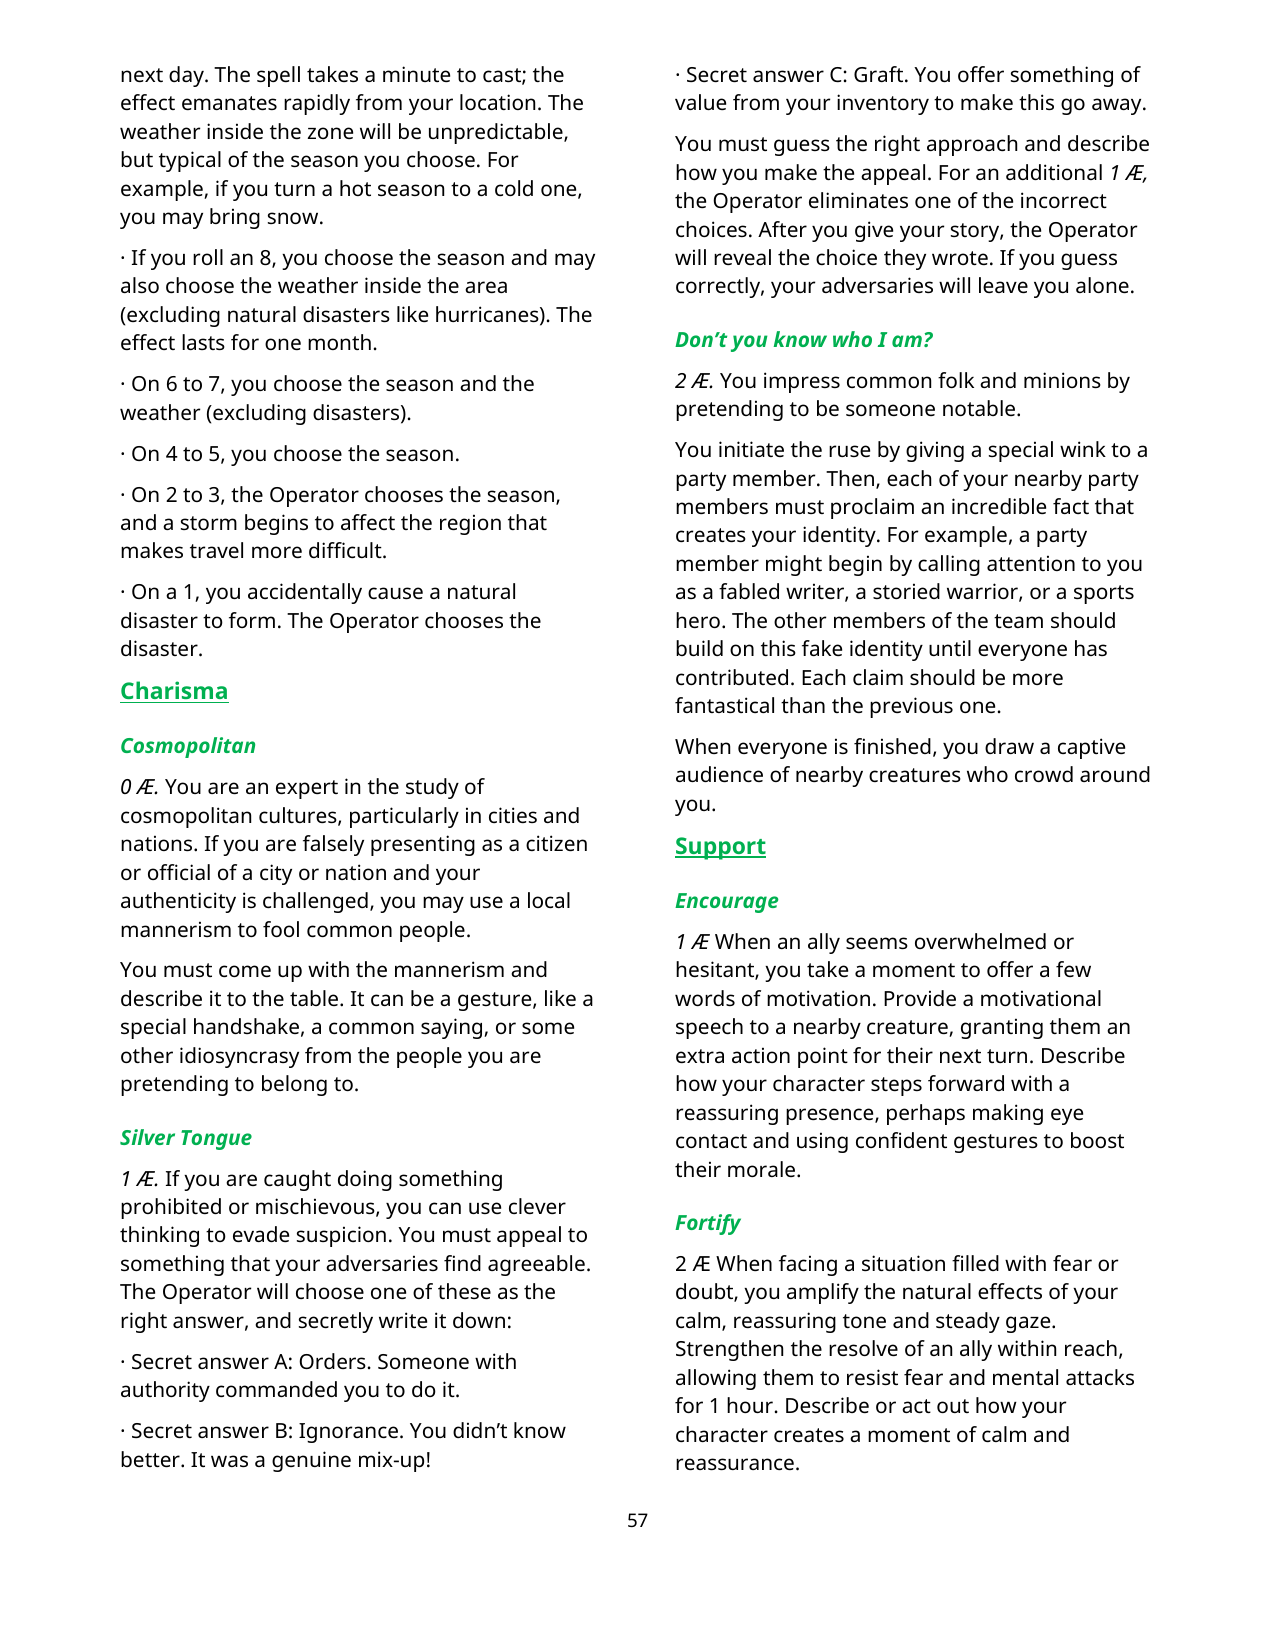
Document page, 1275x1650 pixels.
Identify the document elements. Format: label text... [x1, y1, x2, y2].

text 0 Æ. You are an expert in the study of cosmopolitan cultures, particularly in cities and nations. If you are falsely presenting as a citizen or official of a city or nation and your authenticity is challenged, you may use a local mannerism to fool common people. [120, 772, 600, 943]
text · Secret answer C: Graft. You offer something of value from your inventory to make this go away. [675, 60, 1155, 117]
text · Secret answer A: Orders. Someone with authority commanded you to do it. [120, 1347, 600, 1404]
text You must come up with the mannerism and describe it to the table. It can be a gesture, like a special handshake, a common saying, or some other idiosyncrasy from the people you are pretending to belong to. [120, 956, 600, 1098]
text 1 Æ. If you are caught doing something prohibited or mischievous, you can use clever thinking to evade suspicion. You must appeal to something that your adversaries find agreeable. The Operator will choose one of these as the right answer, and secretly write it down: [120, 1164, 600, 1334]
text You must guess the right approach and describe how you make the appeal. For an additional 1 Æ, the Operator eliminates one of the incorrect choices. After you give your story, the Operator will reveal the choice they wrote. If you guess correctly, your adversaries will leave you alone. [675, 129, 1155, 300]
subtitle Support [675, 830, 1155, 861]
text · On 6 to 7, you choose the season and the weather (excluding disasters). [120, 369, 600, 426]
text 1 Æ When an ally seems overwhelmed or hesitant, you take a moment to offer a few words of motivation. Provide a motivational speech to a nearby creature, granting them an extra action point for their next turn. Describe how your character steps forward with a reassuring presence, perhaps making eye contact and using confident gestures to boost their morale. [675, 927, 1155, 1183]
subtitle Cosmopolitan [120, 732, 600, 760]
text · On a 1, you accidentally cause a natural disaster to form. The Operator chooses the disaster. [120, 577, 600, 663]
subtitle Fortify [675, 1208, 1155, 1237]
text · If you roll an 8, you choose the season and may also choose the weather inside the area (excluding natural disasters like hurricanes). The effect lasts for one month. [120, 243, 600, 357]
text · On 4 to 5, you choose the season. [120, 439, 600, 467]
text 2 Æ. You impress common folk and minions by pretending to be someone notable. [675, 366, 1155, 423]
subtitle Don’t you know who I am? [675, 325, 1155, 353]
subtitle Charisma [120, 675, 600, 707]
subtitle Silver Tongue [120, 1123, 600, 1151]
text 2 Æ When facing a situation filled with fear or doubt, you amplify the natural effects of your calm, reassuring tone and steady gaze. Strengthen the resolve of an ally within reach, allowing them to resist fear and mental attacks for 1 hour. Describe or act out how your character creates a moment of calm and reassurance. [675, 1249, 1155, 1477]
text · Secret answer B: Ignorance. You didn’t know better. It was a genuine mix-up! [120, 1416, 600, 1473]
text When everyone is finished, you draw a captive audience of nearby creatures who crowd around you. [675, 732, 1155, 817]
text · On 2 to 3, the Operator chooses the season, and a storm begins to affect the region that makes travel more difficult. [120, 480, 600, 565]
subtitle Encourage [675, 886, 1155, 915]
text You initiate the ruse by giving a special wink to a party member. Then, each of your nearby party members must proclaim an incredible fact that creates your identity. For example, a party member might begin by calling attention to you as a fabled writer, a storied warrior, or a sports hero. The other members of the team should build on this fake identity until everyone has contributed. Each claim should be more fantastical than the previous one. [675, 435, 1155, 720]
